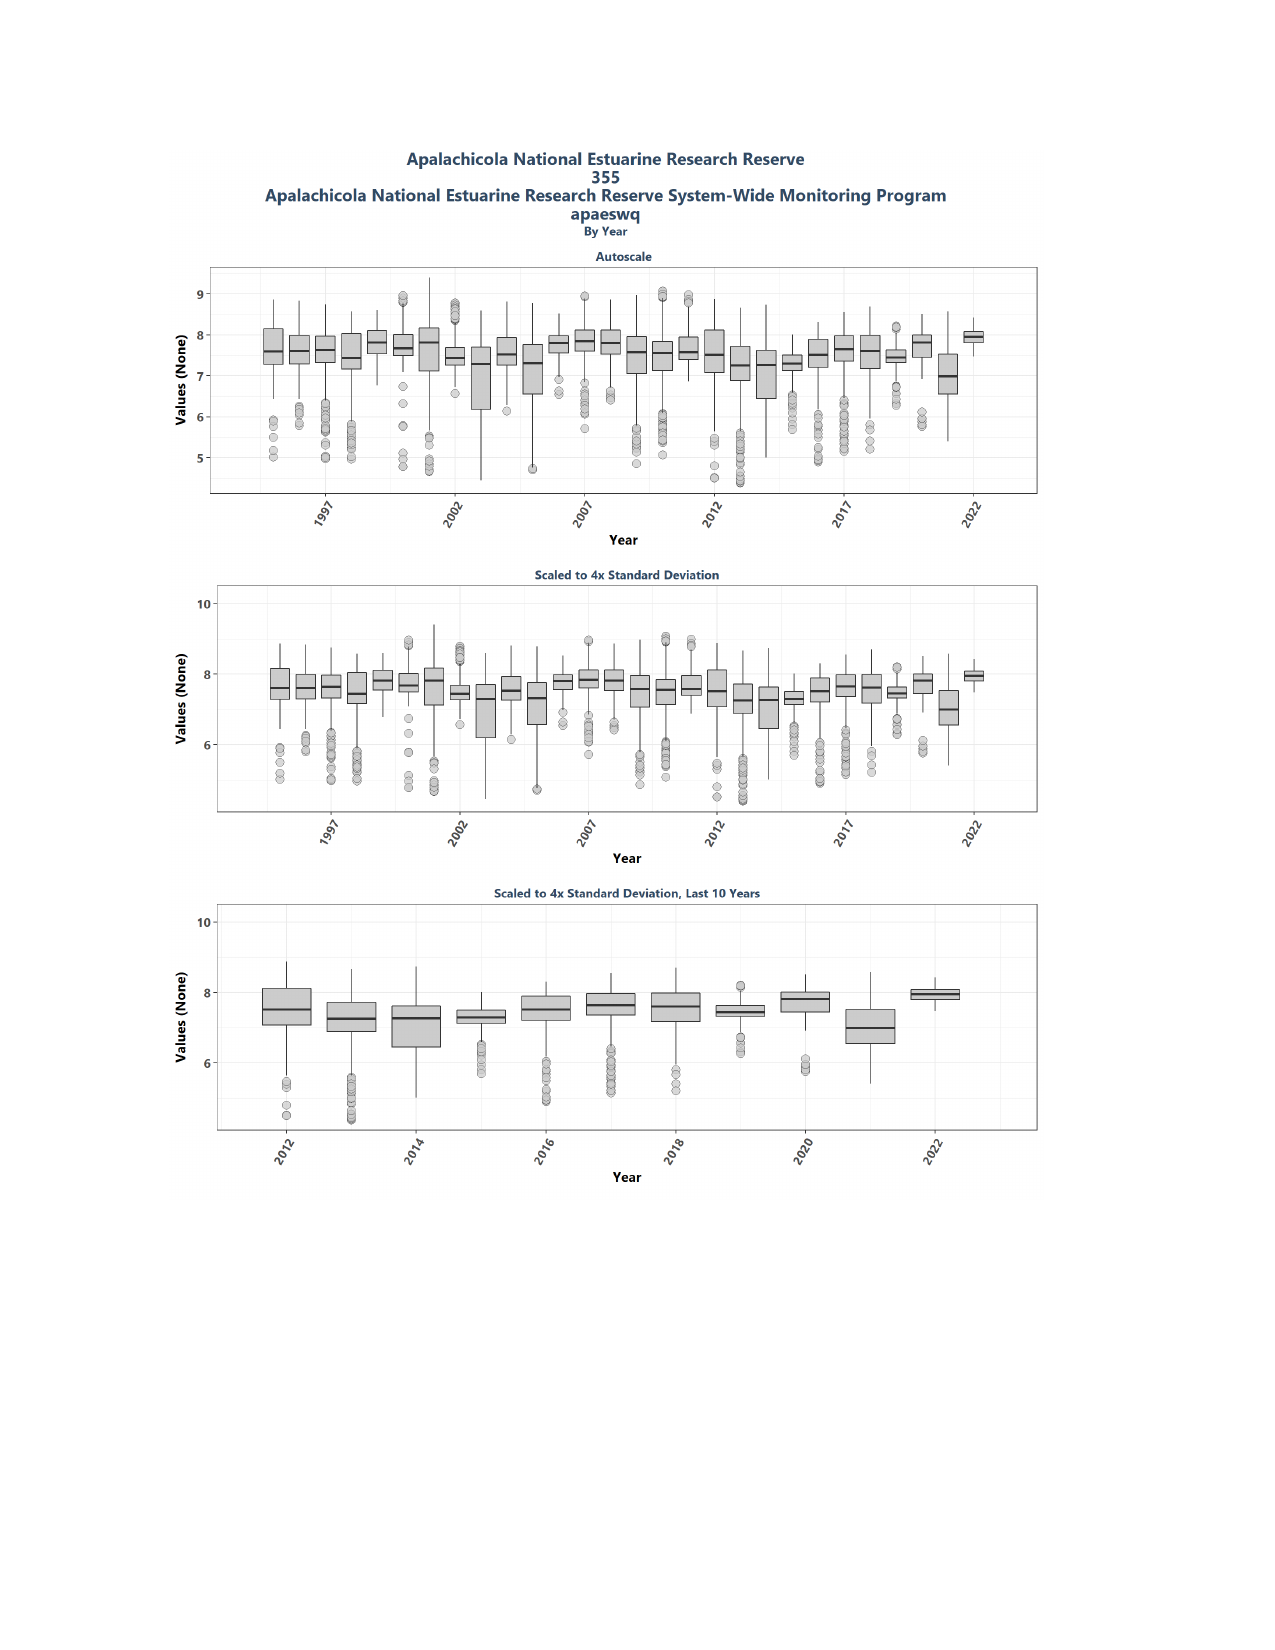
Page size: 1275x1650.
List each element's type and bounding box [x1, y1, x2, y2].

picture [168, 150, 1044, 1200]
